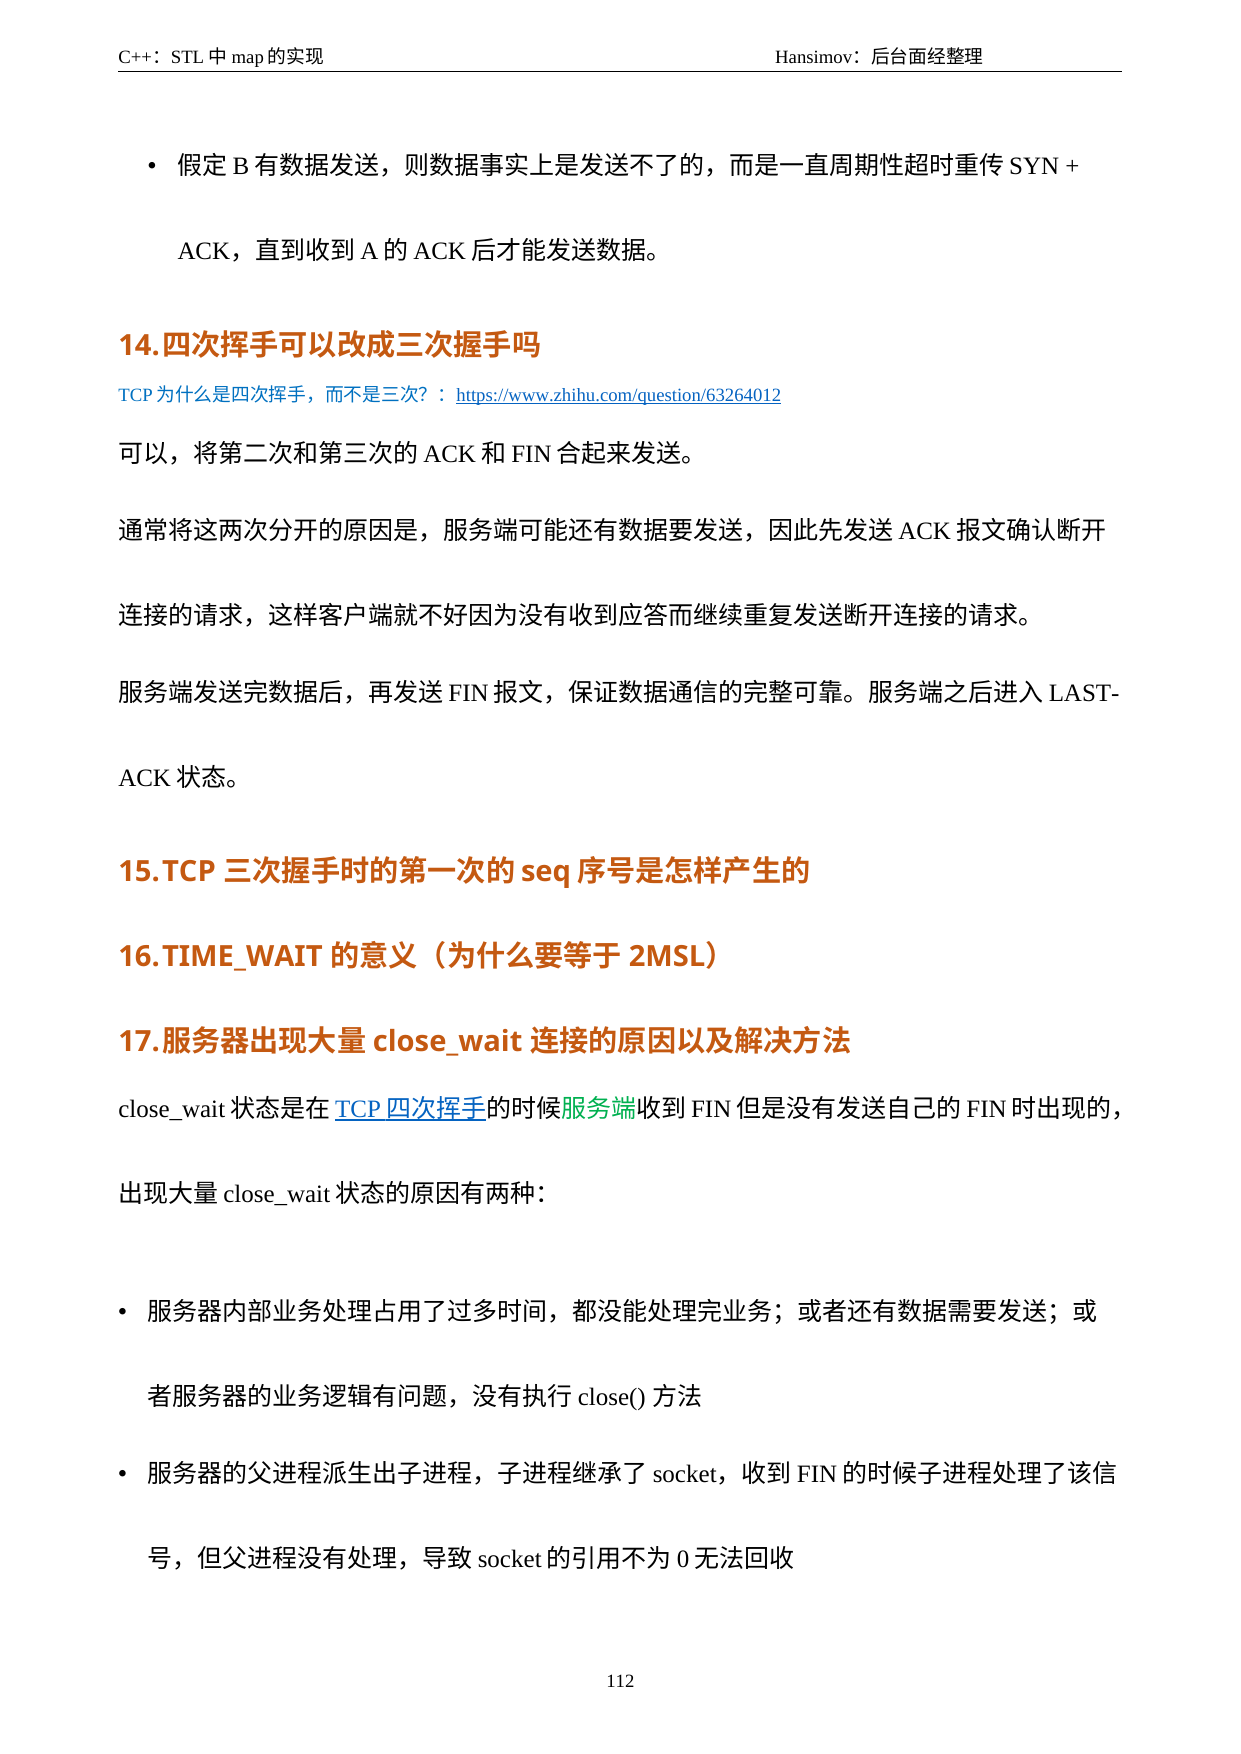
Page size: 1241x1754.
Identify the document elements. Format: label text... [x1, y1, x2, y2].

text 服务器的父进程派生出子进程，子进程继承了socket，收到FIN的时候子进程处理了该信号，但父进程没有处理，导致socket的引用不为0无法回收 [118, 1438, 1122, 1591]
text 假定B有数据发送，则数据事实上是发送不了的，而是一直周期性超时重传SYN + ACK，直到收到A的ACK后才能发送数据。 [148, 130, 1122, 283]
text 服务端发送完数据后，再发送FIN报文，保证数据通信的完整可靠。服务端之后进入LAST-ACK状态。 [118, 656, 1122, 809]
subtitle 四次挥手可以改成三次握手吗 [118, 309, 1122, 377]
subtitle 服务器出现大量 close_wait 连接的原因以及解决方法 [118, 1005, 1097, 1073]
text 服务器内部业务处理占用了过多时间，都没能处理完业务；或者还有数据需要发送；或者服务器的业务逻辑有问题，没有执行close() 方法 [118, 1276, 1122, 1429]
subtitle TCP 三次握手时的第一次的seq序号是怎样产生的 [118, 835, 1097, 903]
text TCP为什么是四次挥手，而不是三次？：https://www.zhihu.com/question/63264012 [118, 377, 1122, 411]
text close_wait状态是在TCP四次挥手的时候服务端收到FIN但是没有发送自己的FIN时出现的，出现大量close_wait状态的原因有两种： [118, 1073, 1122, 1226]
subtitle TIME_WAIT 的意义（为什么要等于 2MSL） [118, 920, 1097, 988]
text 可以，将第二次和第三次的ACK和FIN合起来发送。 [118, 417, 1122, 485]
text 通常将这两次分开的原因是，服务端可能还有数据要发送，因此先发送ACK报文确认断开连接的请求，这样客户端就不好因为没有收到应答而继续重复发送断开连接的请求。 [118, 494, 1122, 647]
